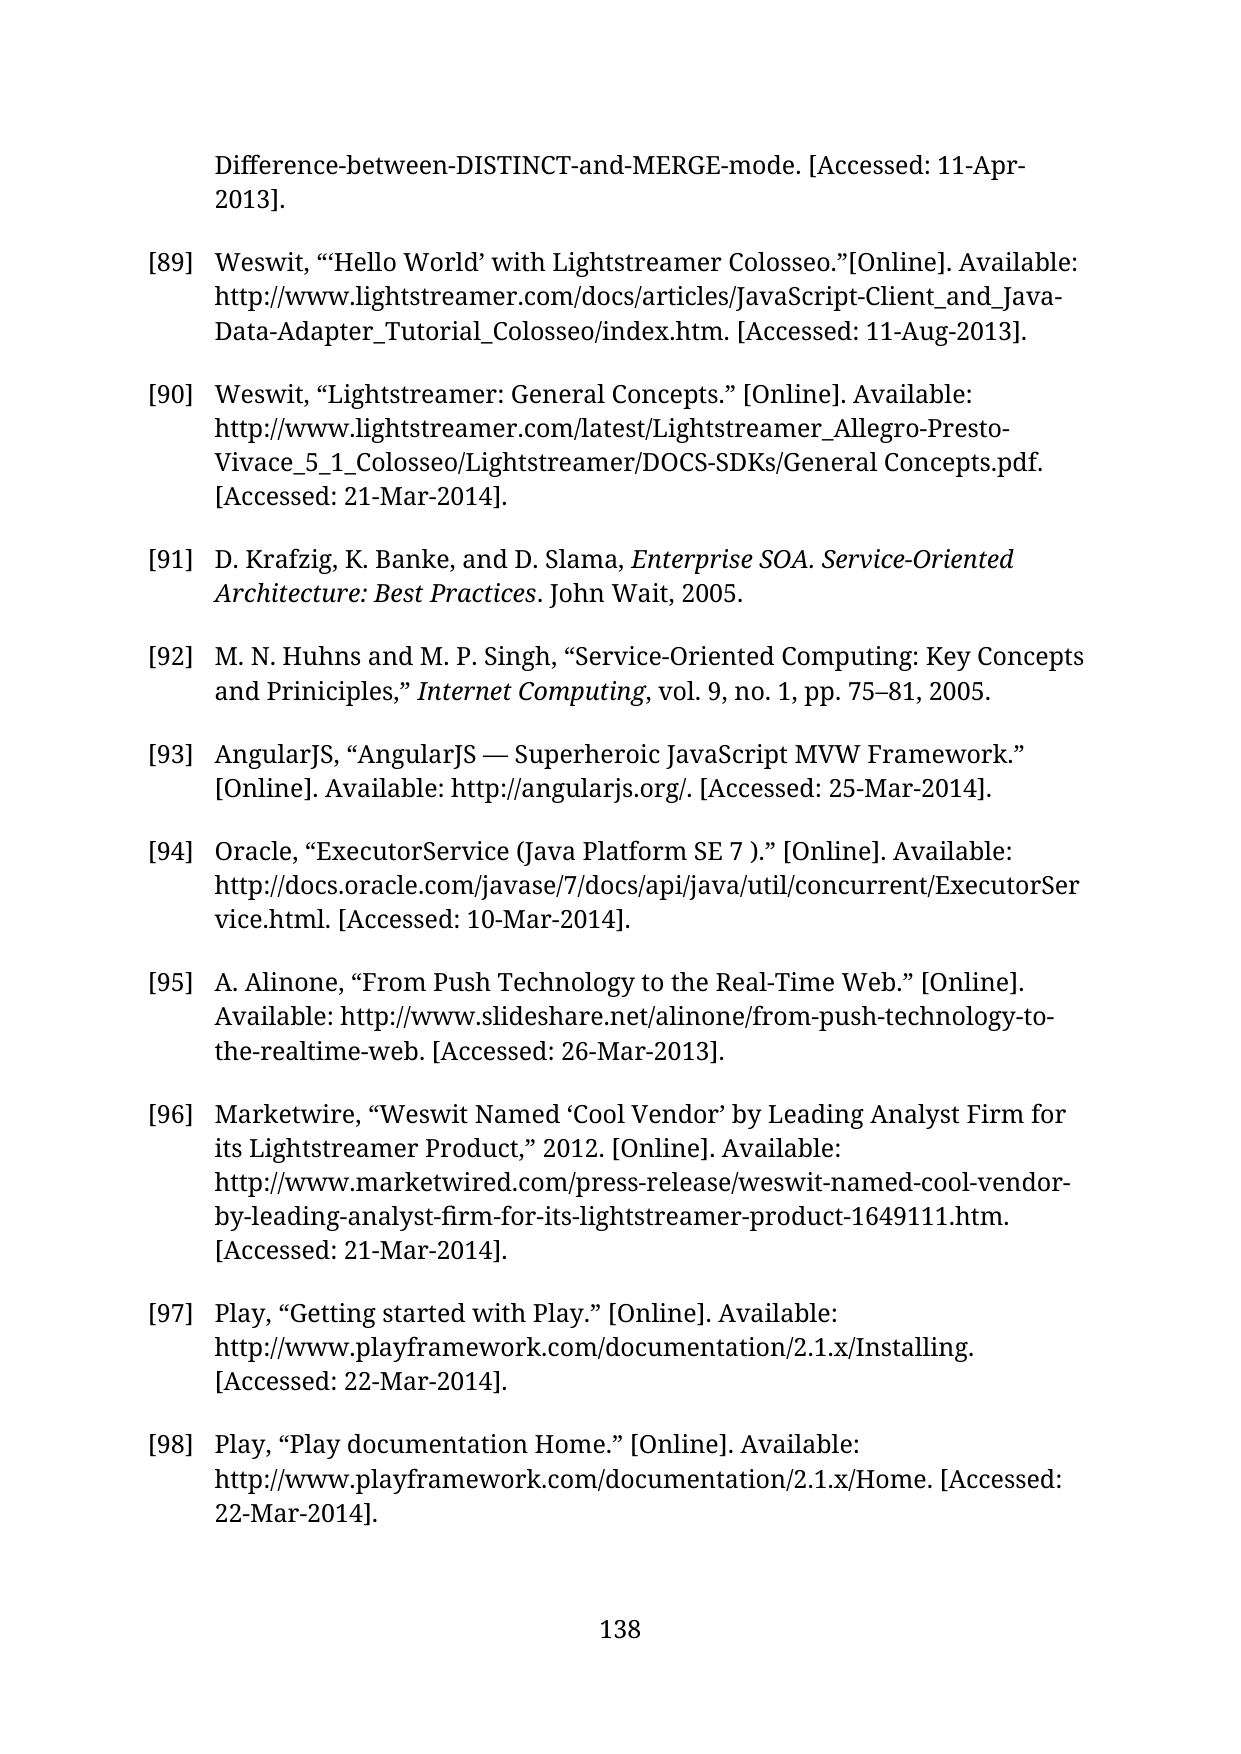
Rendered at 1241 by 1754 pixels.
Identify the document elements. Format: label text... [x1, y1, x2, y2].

text [98] Play, “Play documentation Home.” [Online]. Available: http://www.playframework.com/documentation/2.1.x/Home. [Accessed: 22-Mar-2014]. [148, 1427, 1092, 1529]
text [92] M. N. Huhns and M. P. Singh, “Service-Oriented Computing: Key Concepts and Priniciples,” Internet Computing, vol. 9, no. 1, pp. 75–81, 2005. [148, 639, 1092, 707]
text [91] D. Krafzig, K. Banke, and D. Slama, Enterprise SOA. Service-Oriented Architecture: Best Practices. John Wait, 2005. [148, 542, 1092, 610]
text [97] Play, “Getting started with Play.” [Online]. Available: http://www.playframework.com/documentation/2.1.x/Installing. [Accessed: 22-Mar-2014]. [148, 1296, 1092, 1398]
text [90] Weswit, “Lightstreamer: General Concepts.” [Online]. Available: http://www.lightstreamer.com/latest/Lightstreamer_Allegro-Presto-Vivace_5_1_Colosseo/Lightstreamer/DOCS-SDKs/General Concepts.pdf. [Accessed: 21-Mar-2014]. [148, 376, 1092, 513]
text [94] Oracle, “ExecutorService (Java Platform SE 7 ).” [Online]. Available: http://docs.oracle.com/javase/7/docs/api/java/util/concurrent/ExecutorService.html. [Accessed: 10-Mar-2014]. [148, 834, 1092, 936]
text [148, 148, 1092, 216]
text [93] AngularJS, “AngularJS — Superheroic JavaScript MVW Framework.” [Online]. Available: http://angularjs.org/. [Accessed: 25-Mar-2014]. [148, 736, 1092, 804]
text [96] Marketwire, “Weswit Named ‘Cool Vendor’ by Leading Analyst Firm for its Lightstreamer Product,” 2012. [Online]. Available: http://www.marketwired.com/press-release/weswit-named-cool-vendor-by-leading-analyst-firm-for-its-lightstreamer-product-1649111.htm. [Accessed: 21-Mar-2014]. [148, 1096, 1092, 1267]
text [89] Weswit, “‘Hello World’ with Lightstreamer Colosseo.”[Online]. Available: http://www.lightstreamer.com/docs/articles/JavaScript-Client_and_Java-Data-Adapter_Tutorial_Colosseo/index.htm. [Accessed: 11-Aug-2013]. [148, 245, 1092, 347]
text [95] A. Alinone, “From Push Technology to the Real-Time Web.” [Online]. Available: http://www.slideshare.net/alinone/from-push-technology-to-the-realtime-web. [Accessed: 26-Mar-2013]. [148, 965, 1092, 1067]
